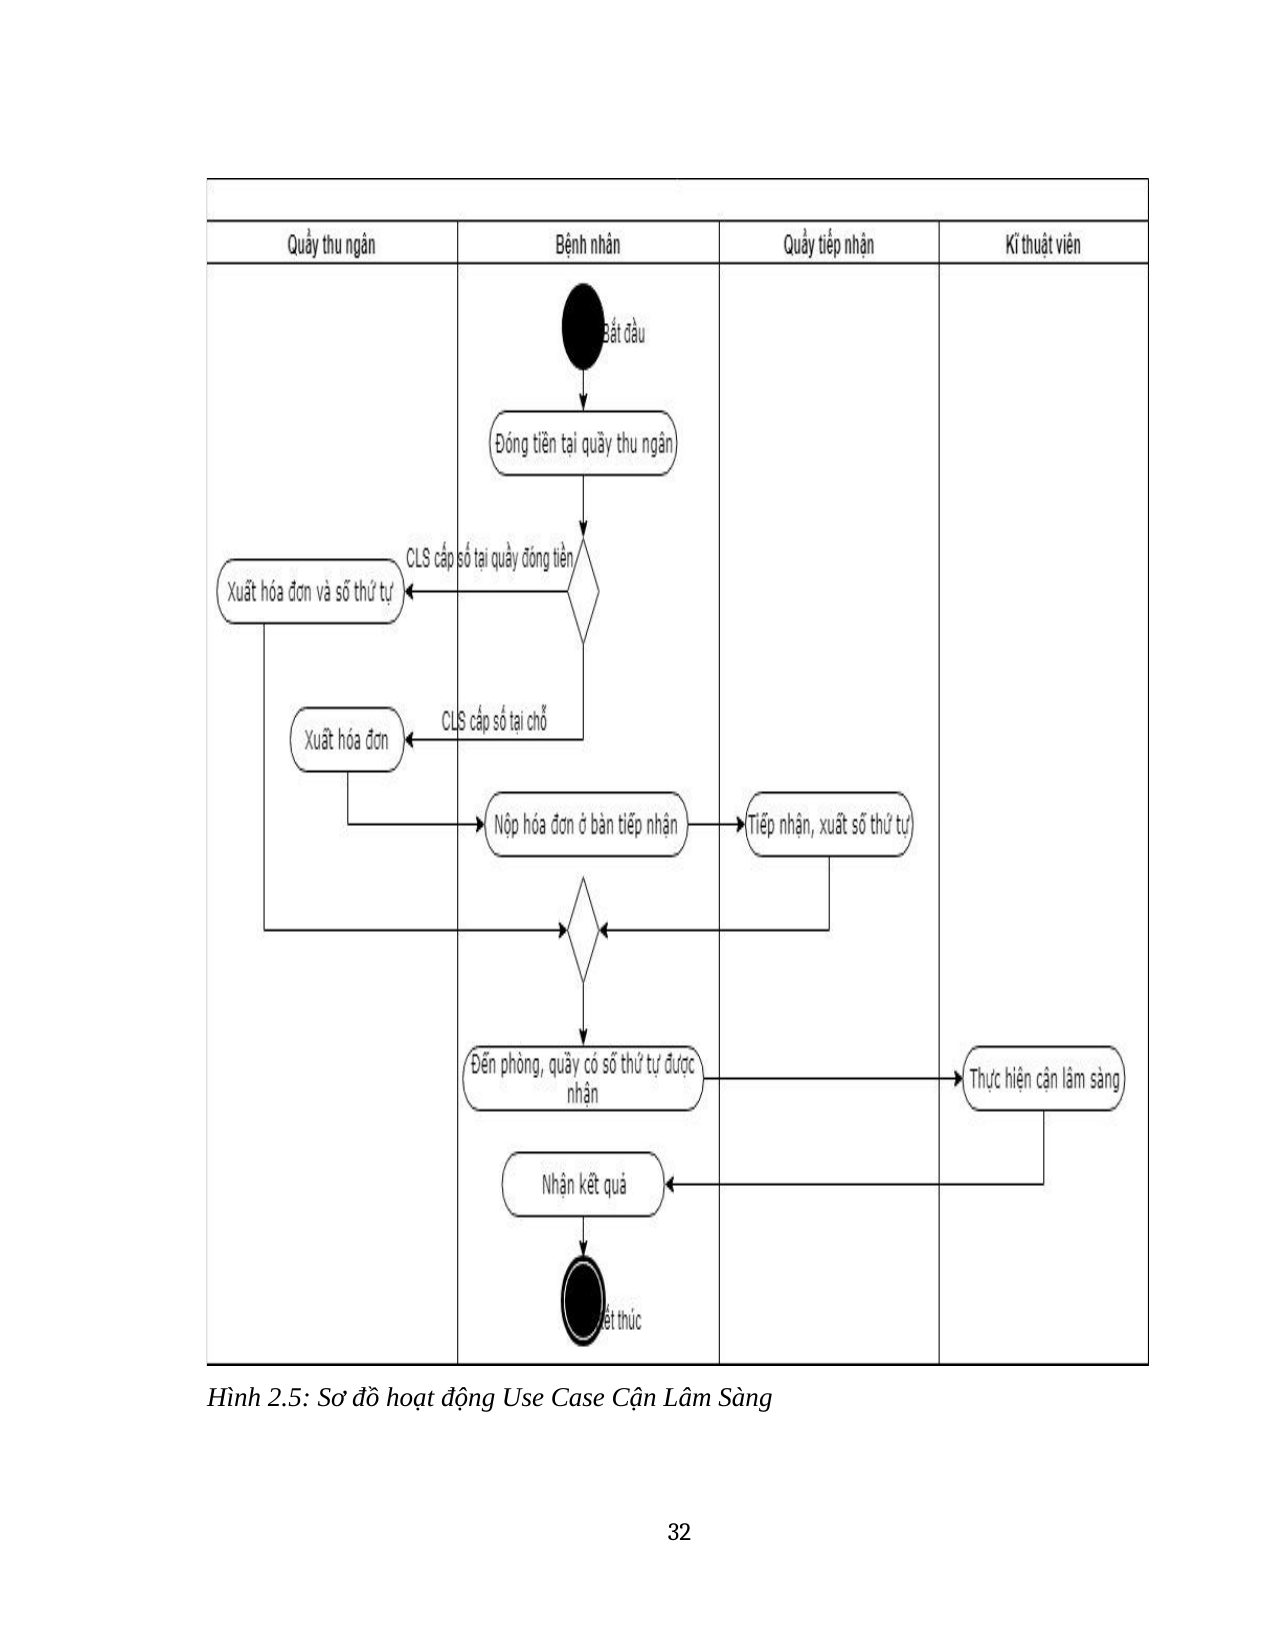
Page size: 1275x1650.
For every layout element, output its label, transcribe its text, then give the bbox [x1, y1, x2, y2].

picture [206, 178, 1149, 1366]
